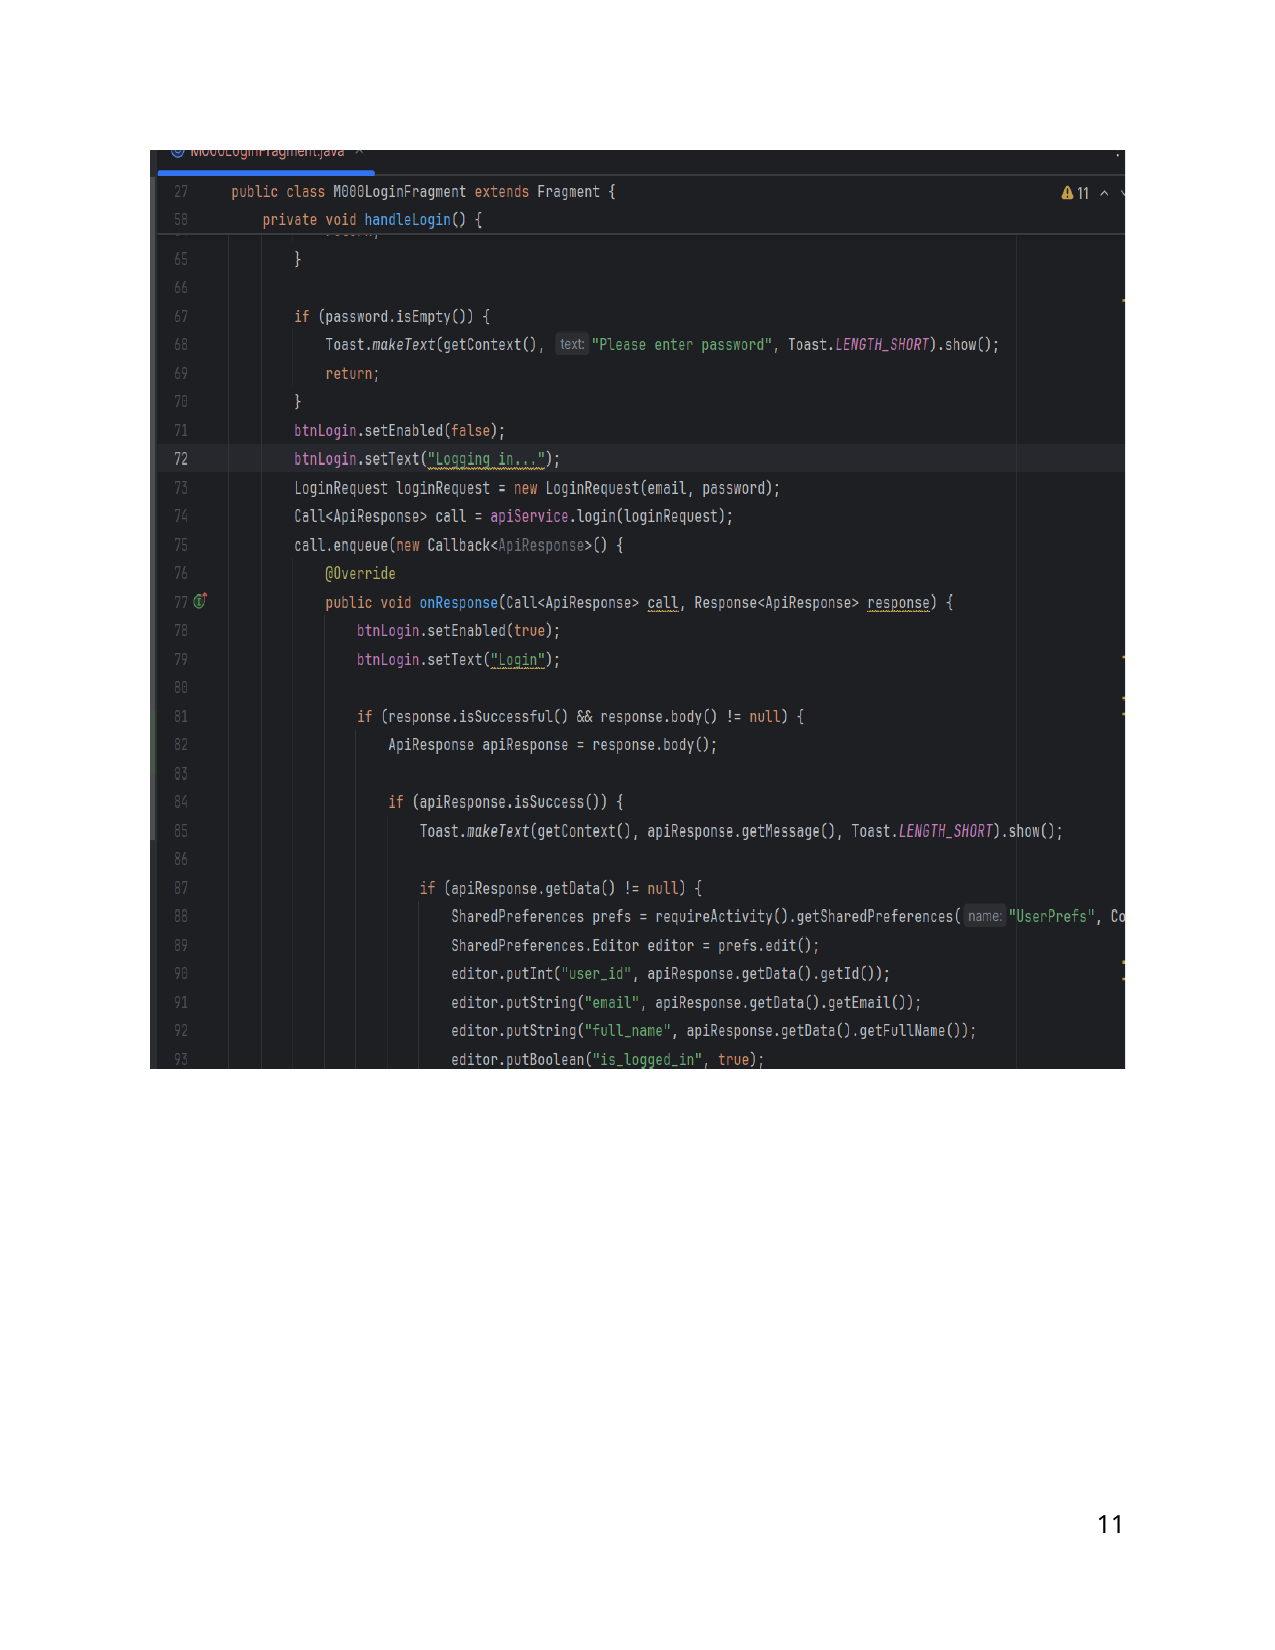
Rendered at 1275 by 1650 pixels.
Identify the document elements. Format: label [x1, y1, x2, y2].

picture [150, 150, 1125, 1069]
